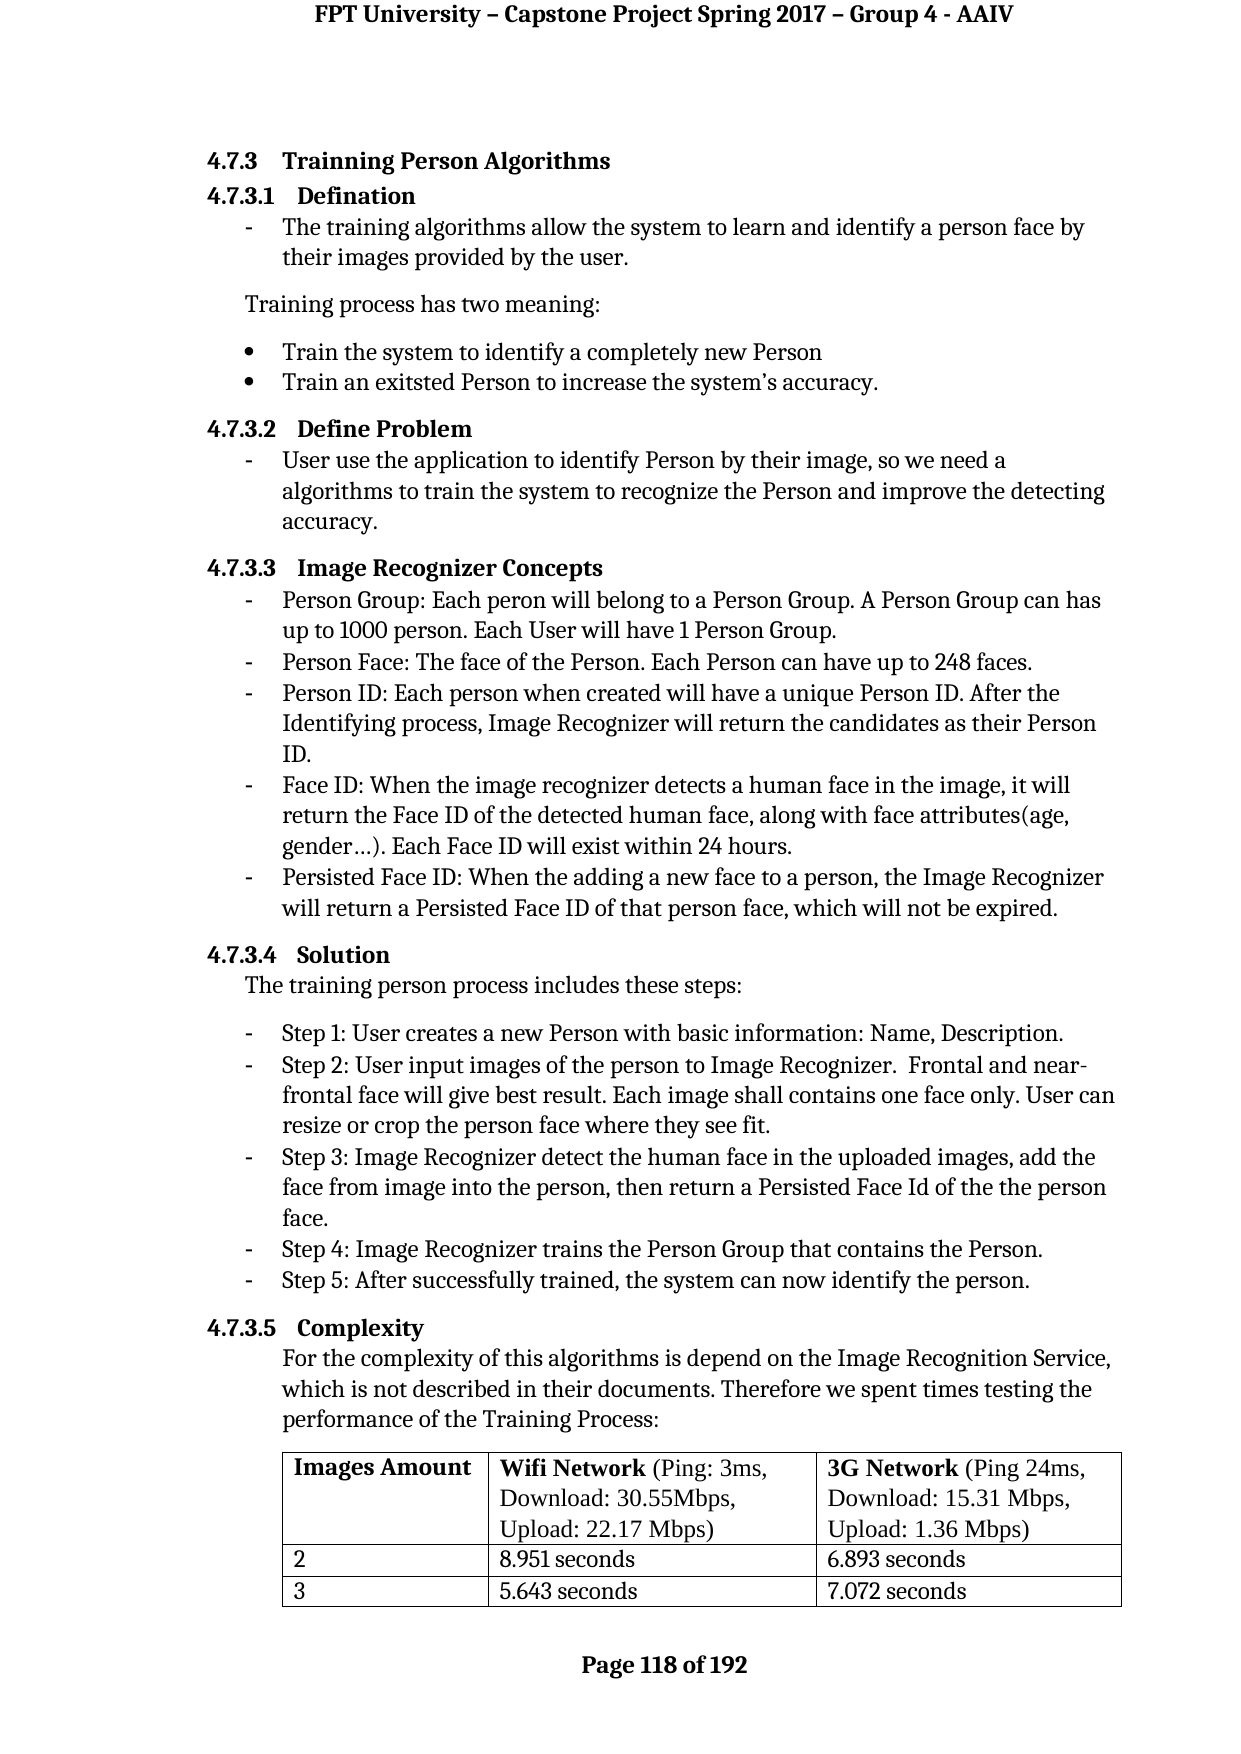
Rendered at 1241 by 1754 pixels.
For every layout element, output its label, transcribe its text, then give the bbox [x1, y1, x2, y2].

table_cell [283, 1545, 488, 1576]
list Step 2: User input images of the person to Image Recognizer. Frontal and near-frontal face will give best result. Each image shall contains one face only. User can resize or crop the person face where they see fit. [244, 1050, 1122, 1140]
subtitle Defination [207, 182, 1122, 210]
list Step 5: After successfully trained, the system can now identify the person. [244, 1266, 1122, 1295]
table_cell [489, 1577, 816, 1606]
list Person Group: Each peron will belong to a Person Group. A Person Group can has up to 1000 person. Each User will have 1 Person Group. [244, 585, 1122, 645]
subtitle Complexity [207, 1314, 1122, 1342]
list Train the system to identify a completely new Person [244, 337, 1122, 366]
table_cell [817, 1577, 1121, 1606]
list Step 3: Image Recognizer detect the human face in the uploaded images, add the face from image into the person, then return a Persisted Face Id of the the person face. [244, 1142, 1122, 1232]
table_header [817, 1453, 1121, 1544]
list Face ID: When the image recognizer detects a human face in the image, it will return the Face ID of the detected human face, along with face attributes(age, gender…). Each Face ID will exist within 24 hours. [244, 770, 1122, 861]
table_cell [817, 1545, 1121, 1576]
subtitle Trainning Person Algorithms [207, 147, 1122, 176]
list Persisted Face ID: When the adding a new face to a person, the Image Recognizer will return a Persisted Face ID of that person face, which will not be expired. [244, 862, 1122, 922]
subtitle Define Problem [207, 415, 1122, 444]
subtitle Image Recognizer Concepts [207, 554, 1122, 583]
list Train an exitsted Person to increase the system’s accuracy. [244, 368, 1122, 397]
list Person Face: The face of the Person. Each Person can have up to 248 faces. [244, 646, 1122, 676]
list Step 1: User creates a new Person with basic information: Name, Description. [244, 1018, 1122, 1048]
list For the complexity of this algorithms is depend on the Image Recognition Service, which is not described in their documents. Therefore we spent times testing the performance of the Training Process: [282, 1344, 1122, 1434]
list Person ID: Each person when created will have a unique Person ID. After the Identifying process, Image Recognizer will return the candidates as their Person ID. [244, 678, 1122, 768]
text The training person process includes these steps: [207, 971, 1122, 1000]
subtitle Solution [207, 941, 1122, 969]
list User use the application to identify Person by their image, so we need a algorithms to train the system to recognize the Person and improve the detecting accuracy. [244, 445, 1122, 536]
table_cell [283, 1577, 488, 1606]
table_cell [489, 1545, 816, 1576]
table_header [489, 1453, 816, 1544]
list Step 4: Image Recognizer trains the Person Group that contains the Person. [244, 1234, 1122, 1264]
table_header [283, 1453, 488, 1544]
text Training process has two meaning: [207, 290, 1122, 319]
list The training algorithms allow the system to learn and identify a person face by their images provided by the user. [244, 212, 1122, 272]
